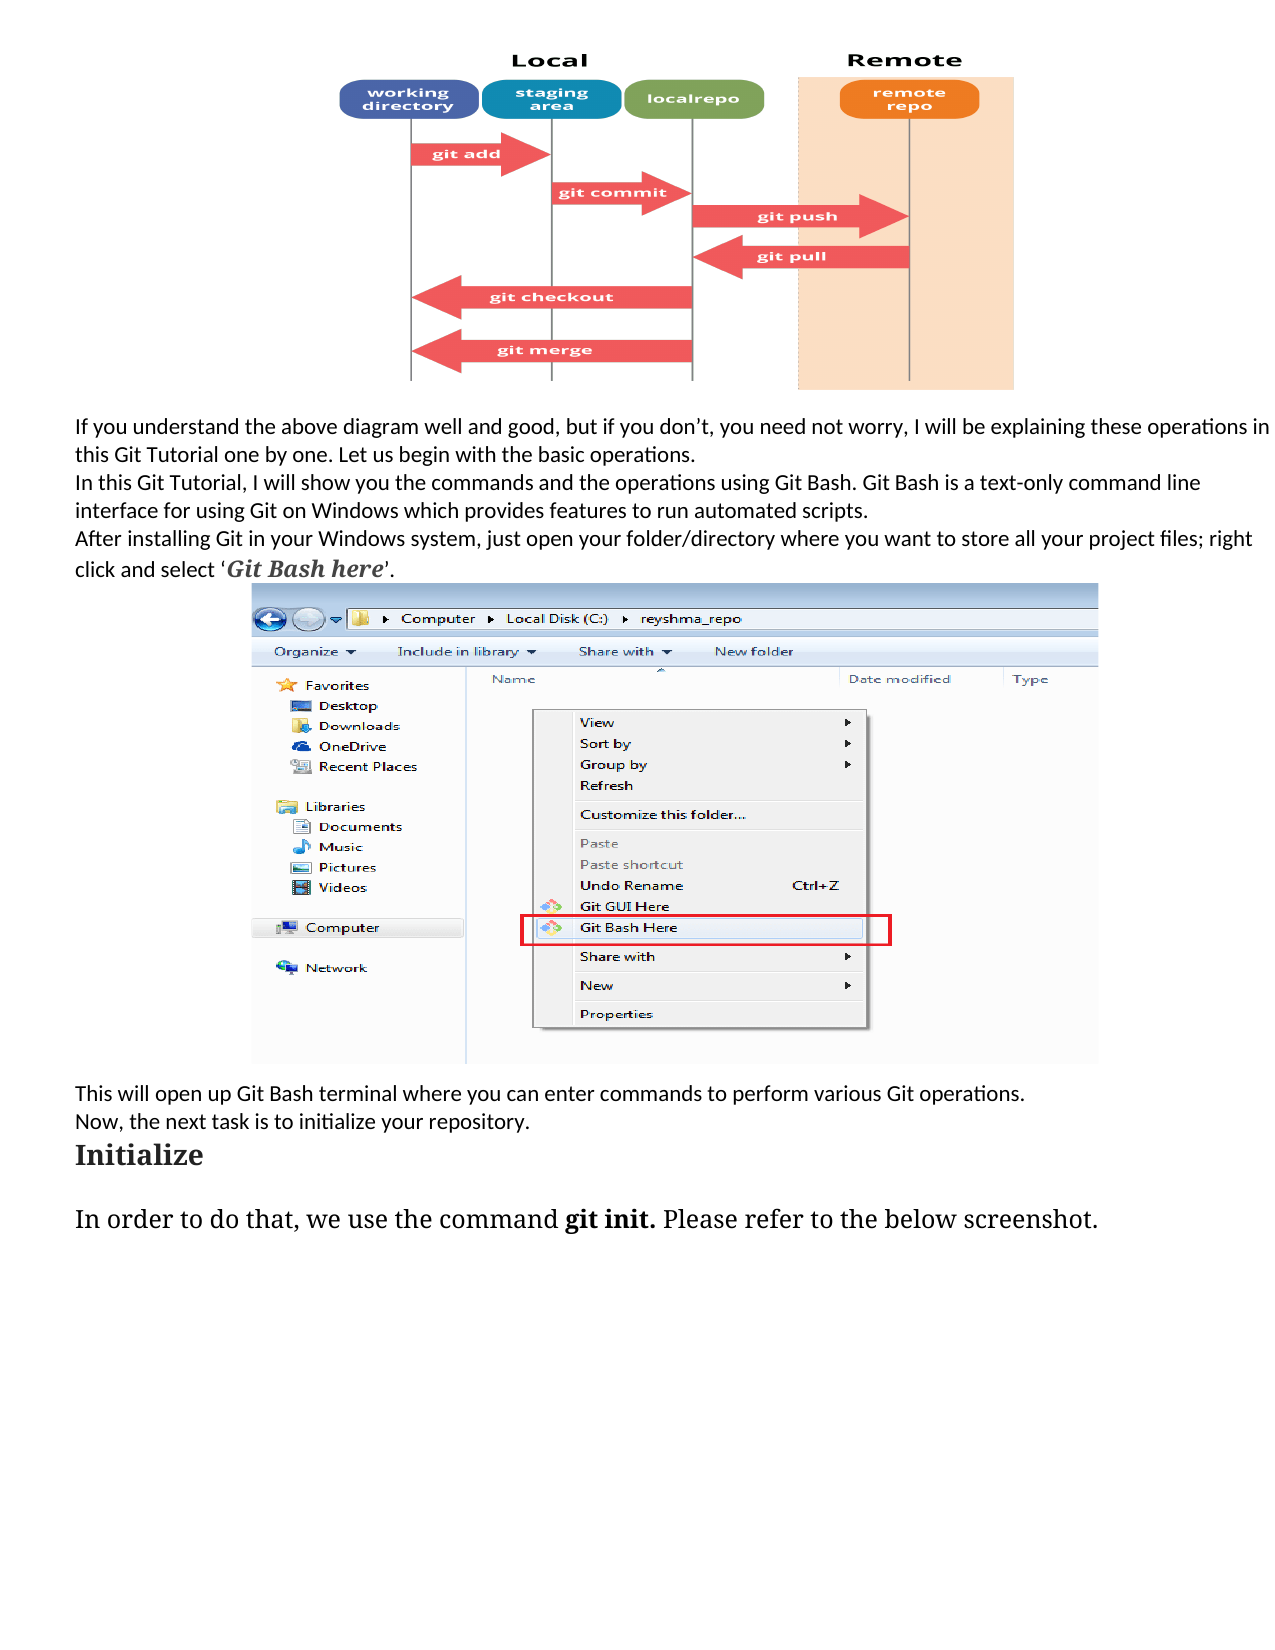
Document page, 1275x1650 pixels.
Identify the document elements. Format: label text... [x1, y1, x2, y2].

text In this Git Tutorial, I will show you the commands and the operations using Git Bash. Git Bash is a text-only command line interface for using Git on Windows which provides features to run automated scripts. [75, 468, 1275, 524]
text This will open up Git Bash terminal where you can enter commands to perform various Git operations. [75, 1079, 1275, 1107]
text After installing Git in your Windows system, just open your folder/directory where you want to store all your project files; right click and select ‘Git Bash here’. [75, 524, 1275, 584]
text Now, the next task is to initialize your repository. [75, 1107, 1275, 1135]
subtitle Initialize [75, 1135, 1275, 1173]
picture [334, 46, 1016, 397]
text If you understand the above diagram well and good, but if you don’t, you need not worry, I will be explaining these operations in this Git Tutorial one by one. Let us begin with the basic operations. [75, 412, 1275, 468]
text In order to do that, we use the command git init. Please refer to the below screenshot. [75, 1189, 1275, 1236]
picture [251, 583, 1099, 1064]
